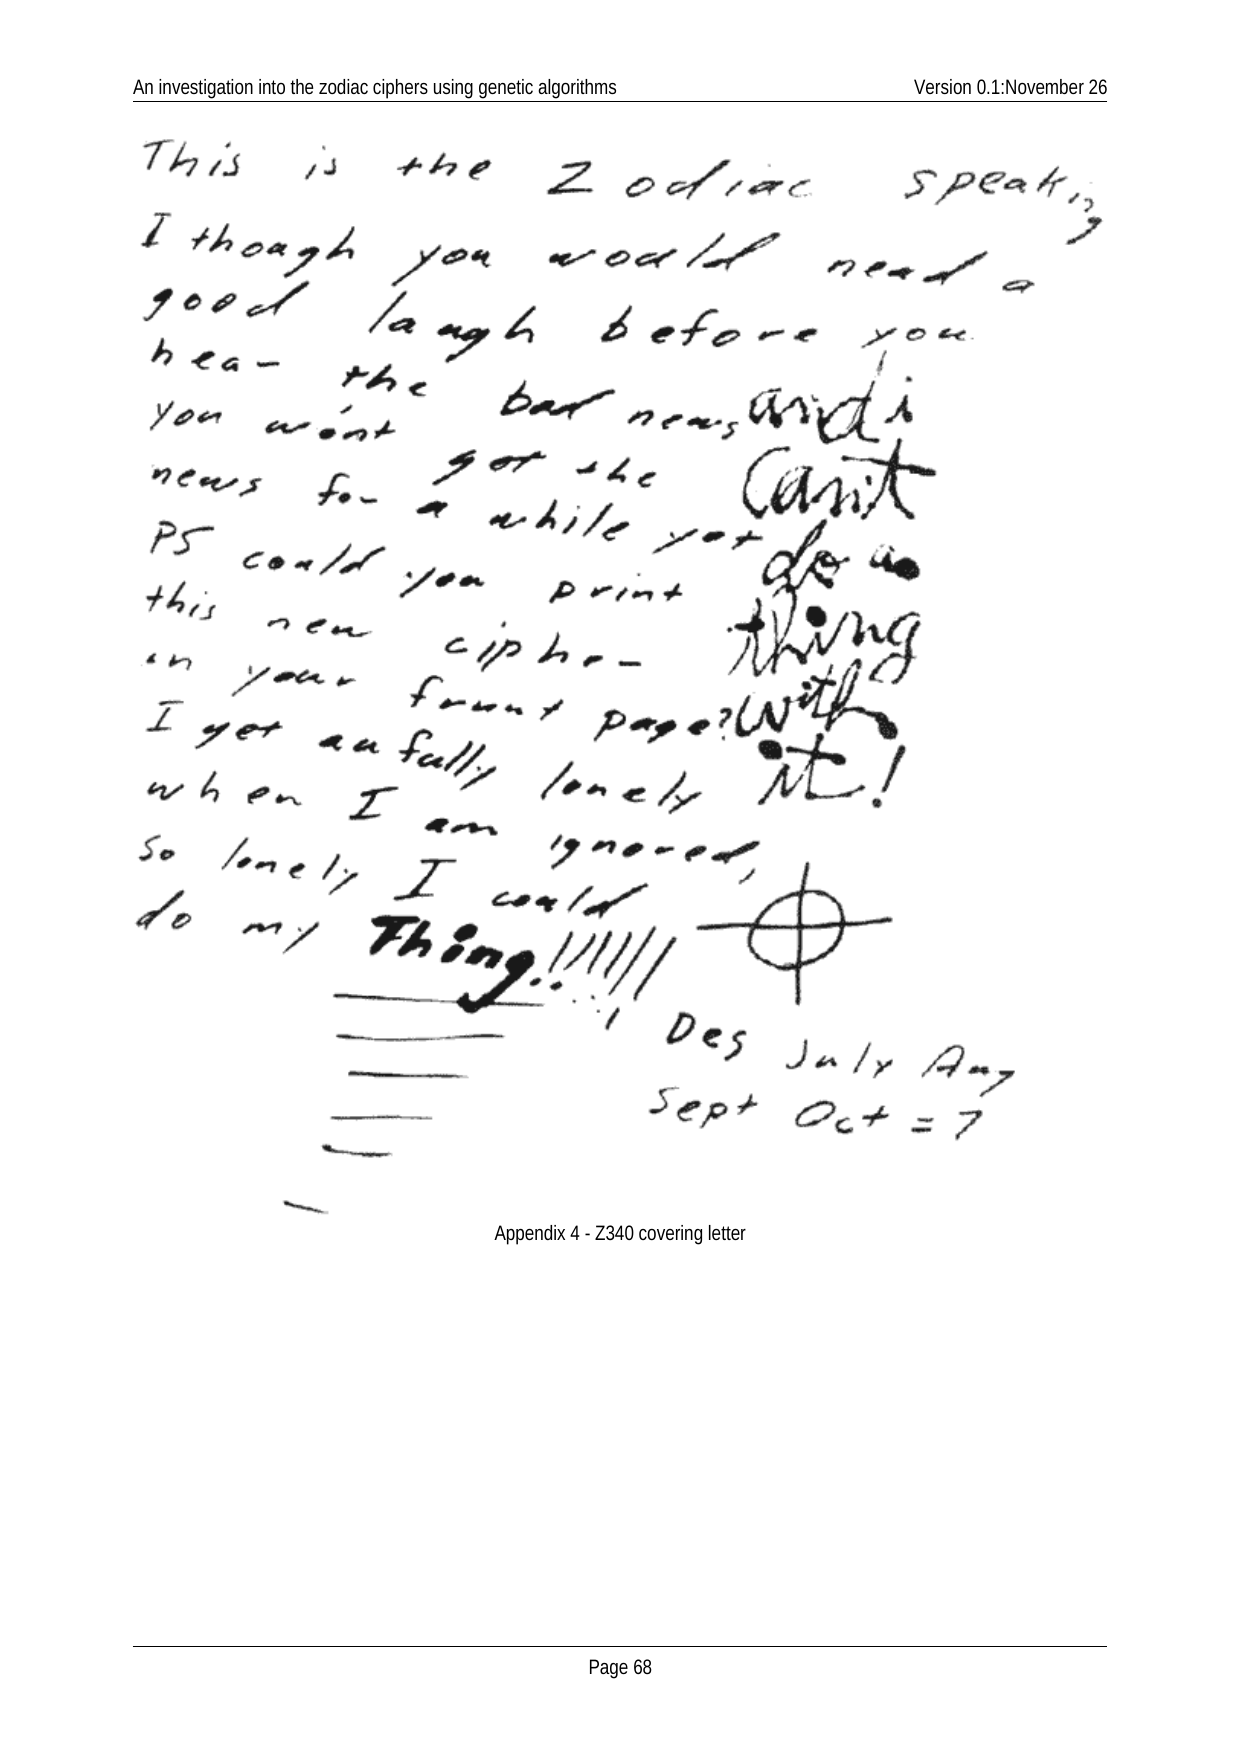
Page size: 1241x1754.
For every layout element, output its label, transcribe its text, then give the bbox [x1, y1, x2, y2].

picture [132, 132, 1108, 1222]
